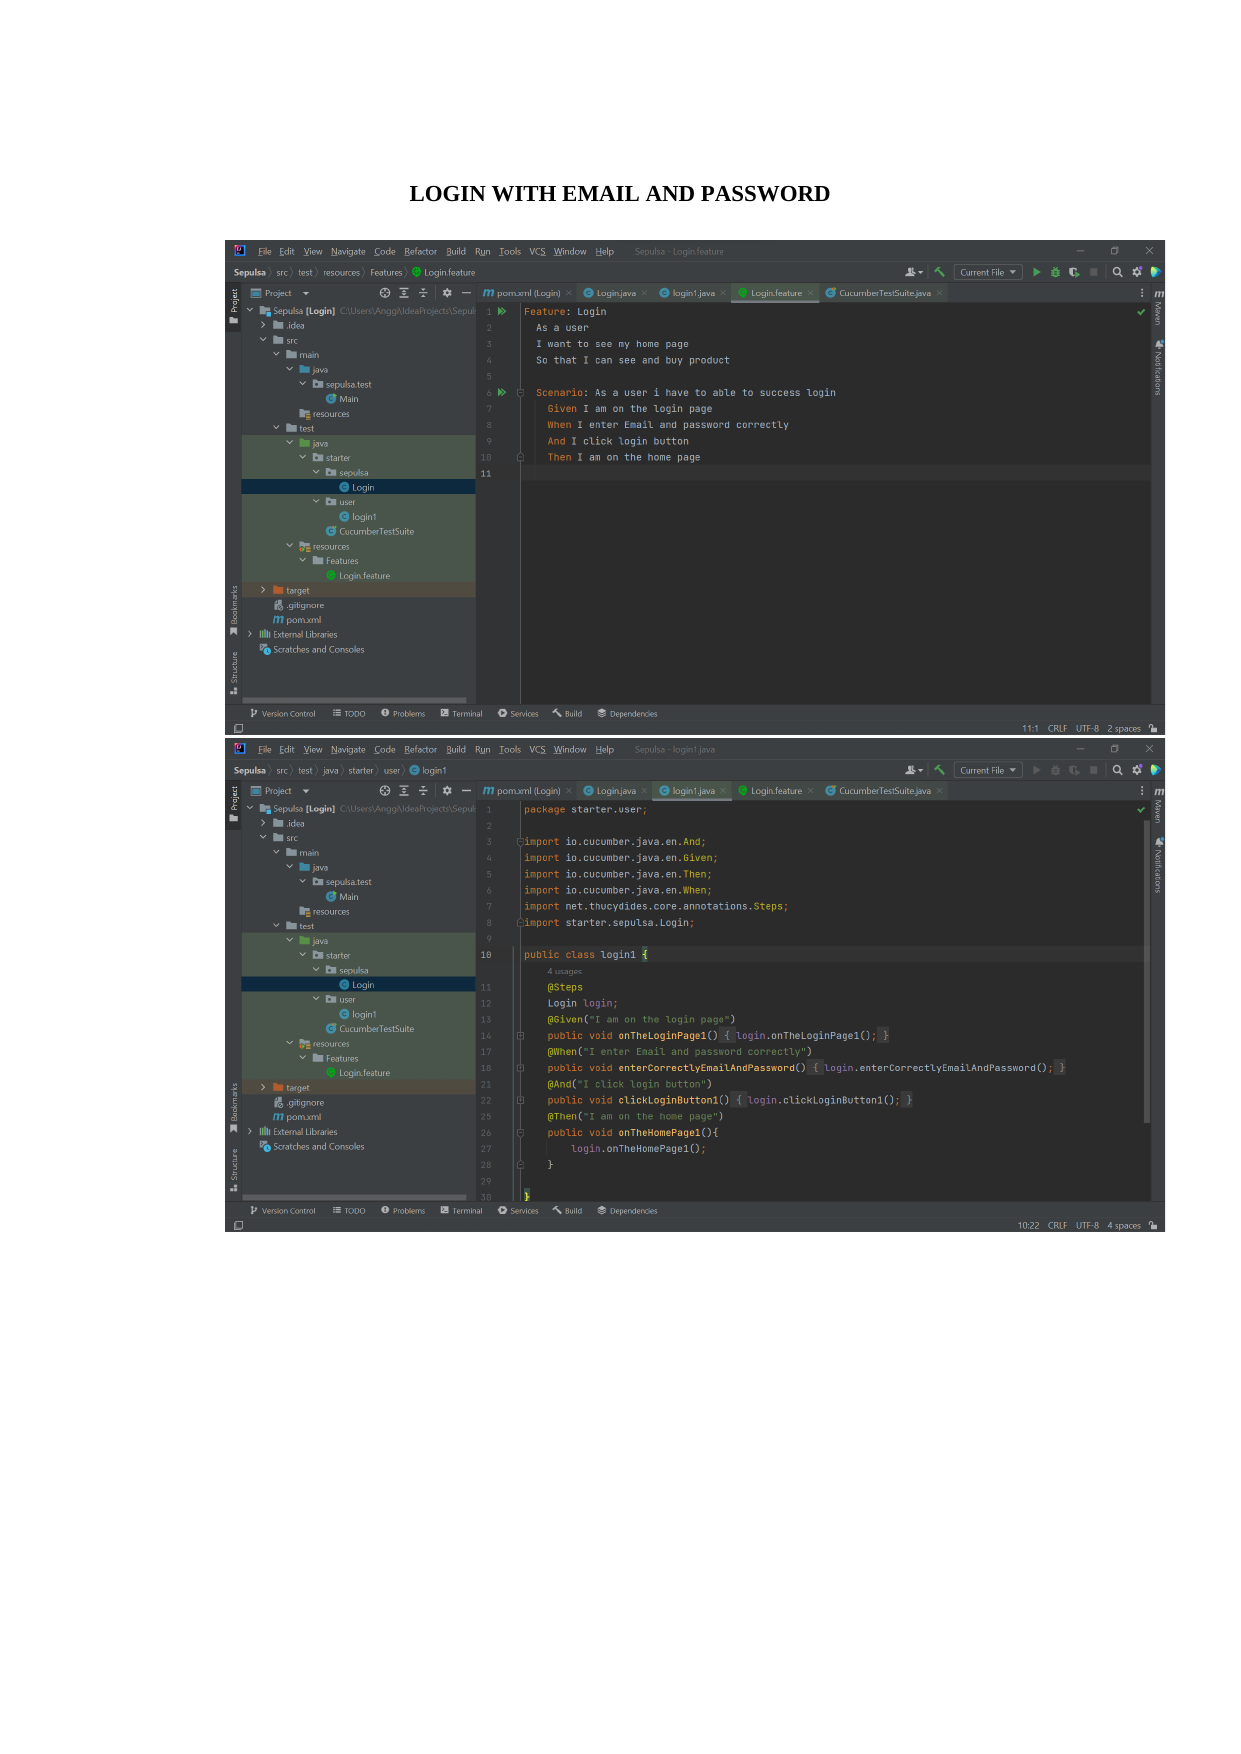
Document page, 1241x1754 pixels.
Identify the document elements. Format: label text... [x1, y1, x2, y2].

text LOGIN WITH EMAIL AND PASSWORD [150, 180, 1090, 207]
picture [225, 738, 1166, 1232]
picture [225, 240, 1166, 735]
